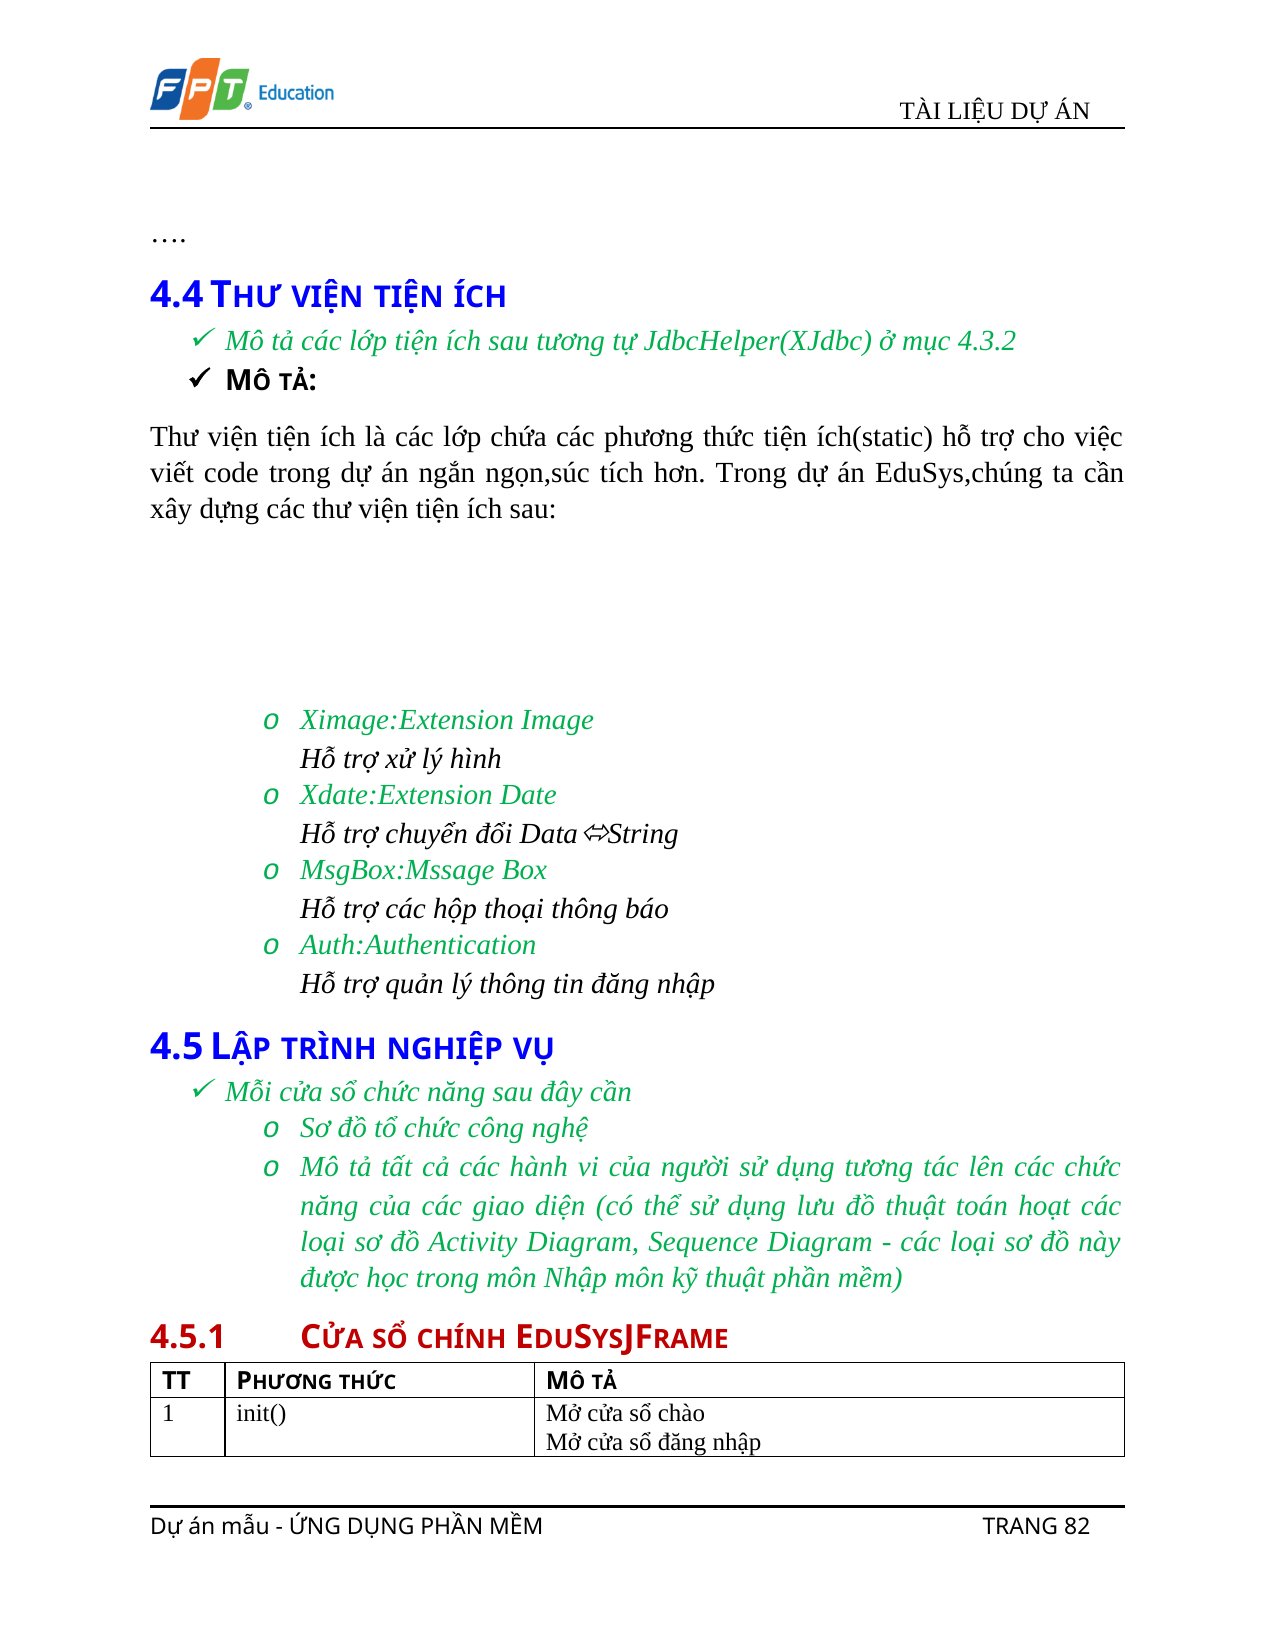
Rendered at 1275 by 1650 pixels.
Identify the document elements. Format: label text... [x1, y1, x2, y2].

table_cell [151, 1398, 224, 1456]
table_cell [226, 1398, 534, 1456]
list Hỗ trợ các hộp thoại thông báo [300, 891, 1125, 925]
list Mỗi cửa sổ chức năng sau đây cần [187, 1074, 1125, 1108]
list Sơ đồ tổ chức công nghệ [262, 1110, 1125, 1146]
list Auth:Authentication [262, 927, 1125, 963]
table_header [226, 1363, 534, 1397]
list Mô tả các lớp tiện ích sau tương tự JdbcHelper(XJdbc) ở mục 4.3.2 [187, 323, 1125, 357]
picture [150, 58, 336, 120]
list Xdate:Extension Date [262, 777, 1125, 813]
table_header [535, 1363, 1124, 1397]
list Hỗ trợ xử lý hình [300, 741, 1125, 774]
subtitle Lập trình nghiệp vụ [150, 1019, 1125, 1070]
list MsgBox:Mssage Box [262, 852, 1125, 888]
list Hỗ trợ chuyển đổi DataString [300, 816, 1125, 850]
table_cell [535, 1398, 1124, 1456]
text Thư viện tiện ích là các lớp chứa các phương thức tiện ích(static) hỗ trợ cho việc viết code trong dự án ngắn ngọn,súc tích hơn. Trong dự án EduSys,chúng ta cần xây dựng các thư viện tiện ích sau: [150, 419, 1125, 524]
text …. [150, 215, 1125, 248]
list Mô tả: [187, 359, 1125, 399]
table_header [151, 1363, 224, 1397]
subtitle Thư viện tiện ích [150, 268, 1125, 319]
subtitle Cửa sổ chính EduSysJFrame [150, 1313, 1125, 1358]
list Mô tả tất cả các hành vi của người sử dụng tương tác lên các chức năng của các giao diện (có thể sử dụng lưu đồ thuật toán hoạt các loại sơ đồ Activity Diagram, Sequence Diagram - các loại sơ đồ này được học trong môn Nhập môn kỹ thuật phần mềm) [262, 1149, 1125, 1294]
list Ximage:Extension Image [262, 702, 1125, 738]
list Hỗ trợ quản lý thông tin đăng nhập [300, 966, 1125, 1000]
